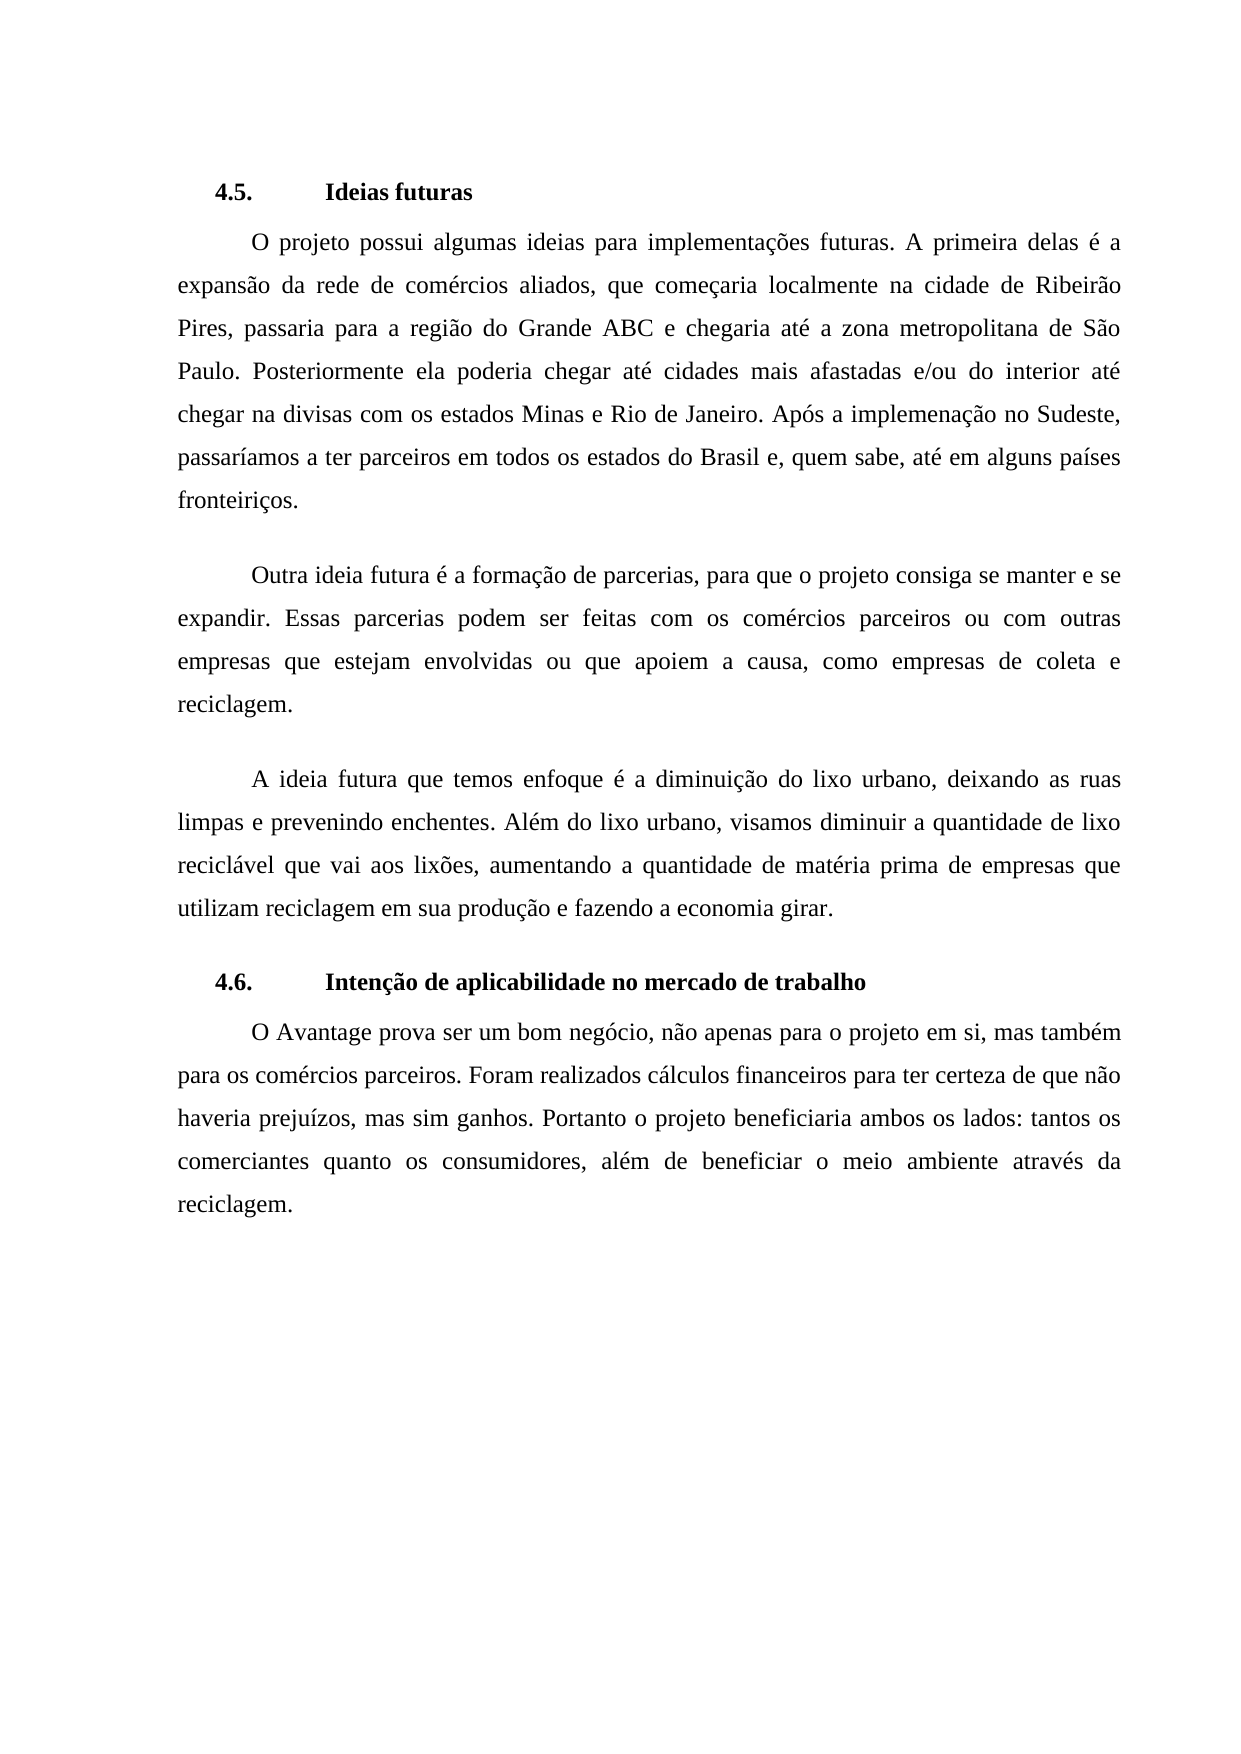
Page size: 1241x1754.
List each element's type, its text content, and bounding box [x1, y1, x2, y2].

text A ideia futura que temos enfoque é a diminuição do lixo urbano, deixando as ruas limpas e prevenindo enchentes. Além do lixo urbano, visamos diminuir a quantidade de lixo reciclável que vai aos lixões, aumentando a quantidade de matéria prima de empresas que utilizam reciclagem em sua produção e fazendo a economia girar. [177, 764, 1122, 922]
text Ideias futuras [215, 177, 1122, 206]
text Intenção de aplicabilidade no mercado de trabalho [215, 967, 1122, 996]
text Outra ideia futura é a formação de parcerias, para que o projeto consiga se manter e se expandir. Essas parcerias podem ser feitas com os comércios parceiros ou com outras empresas que estejam envolvidas ou que apoiem a causa, como empresas de coleta e reciclagem. [177, 560, 1122, 718]
text O Avantage prova ser um bom negócio, não apenas para o projeto em si, mas também para os comércios parceiros. Foram realizados cálculos financeiros para ter certeza de que não haveria prejuízos, mas sim ganhos. Portanto o projeto beneficiaria ambos os lados: tantos os comerciantes quanto os consumidores, além de beneficiar o meio ambiente através da reciclagem. [177, 1017, 1122, 1218]
text O projeto possui algumas ideias para implementações futuras. A primeira delas é a expansão da rede de comércios aliados, que começaria localmente na cidade de Ribeirão Pires, passaria para a região do Grande ABC e chegaria até a zona metropolitana de São Paulo. Posteriormente ela poderia chegar até cidades mais afastadas e/ou do interior até chegar na divisas com os estados Minas e Rio de Janeiro. Após a implemenação no Sudeste, passaríamos a ter parceiros em todos os estados do Brasil e, quem sabe, até em alguns países fronteiriços. [177, 227, 1122, 514]
